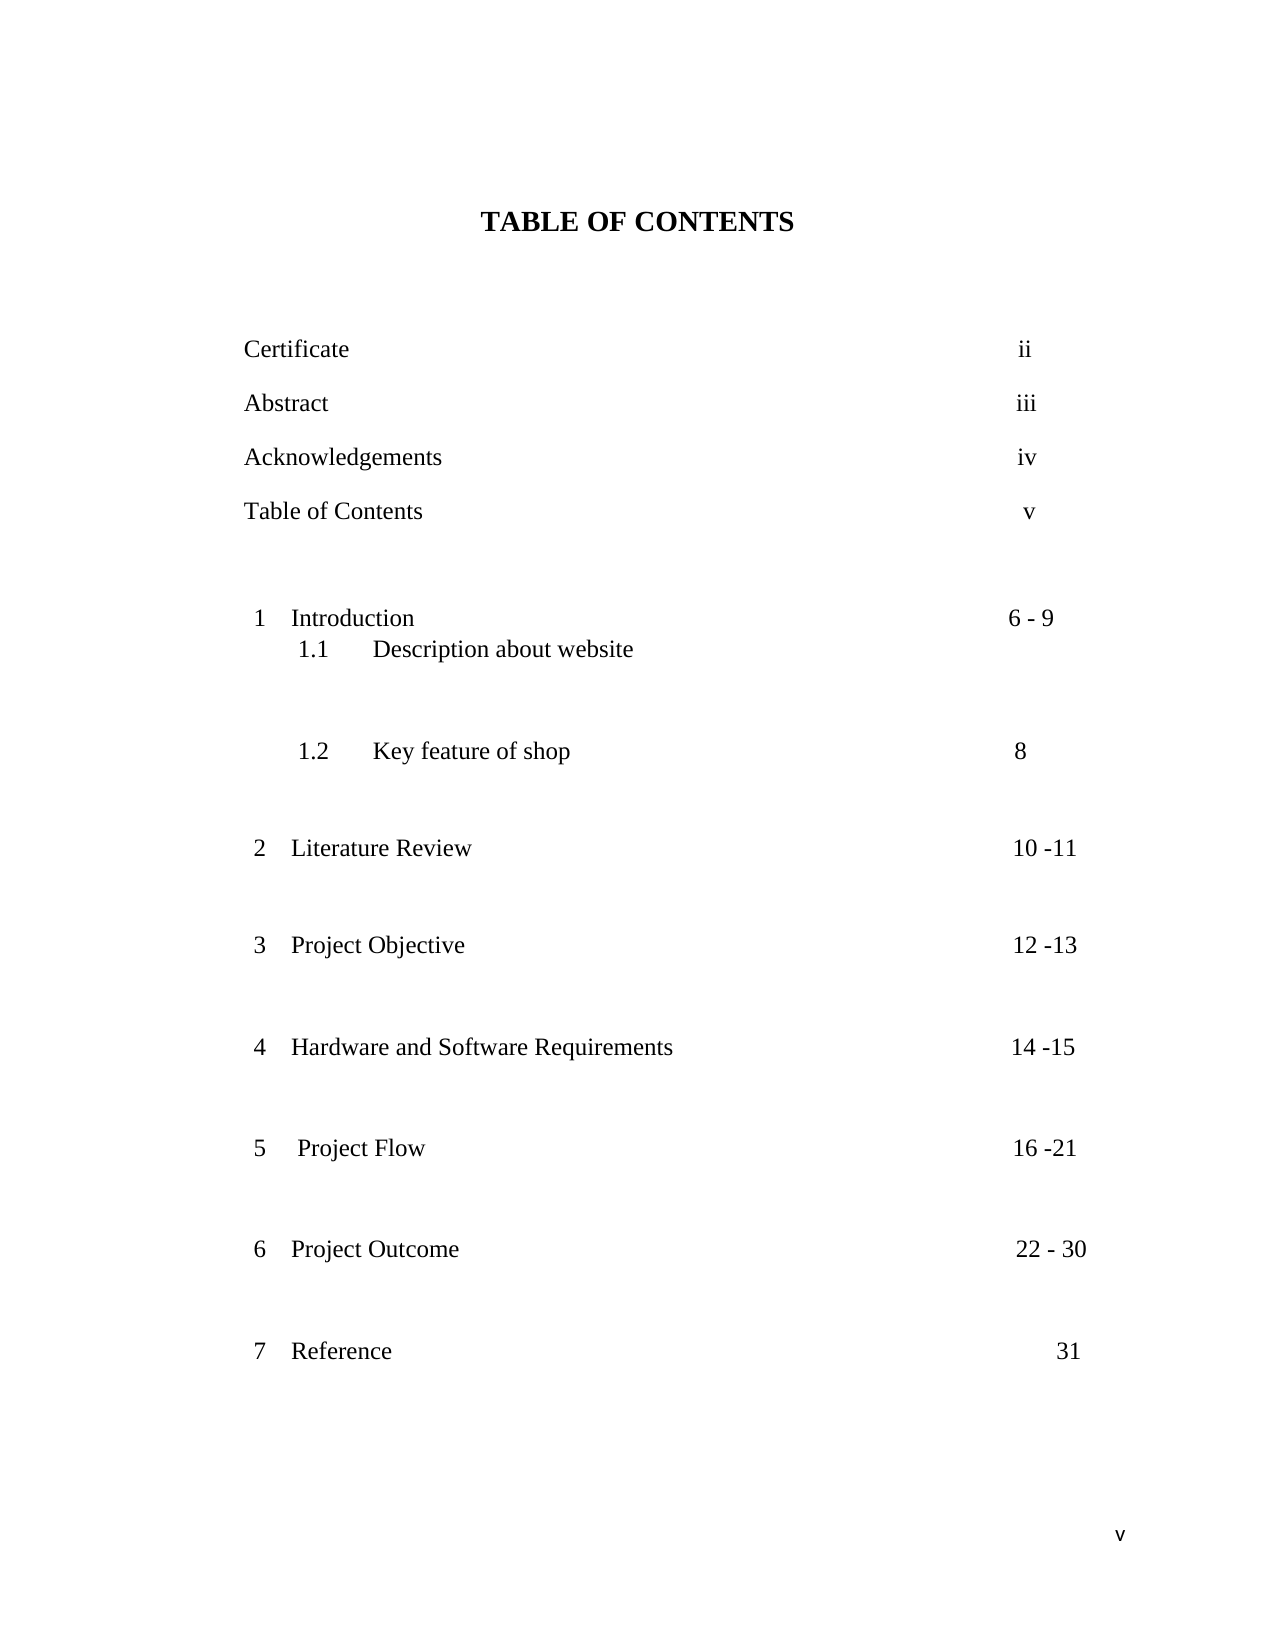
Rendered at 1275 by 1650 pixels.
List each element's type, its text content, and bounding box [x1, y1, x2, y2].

list Description about website [298, 634, 1125, 663]
list Key feature of shop 8 [298, 736, 1125, 765]
text Abstract iii [150, 388, 1125, 417]
text Table of Contents v [150, 496, 1125, 524]
text TABLE OF CONTENTS [150, 204, 1125, 238]
list Project Objective 12 -13 [253, 930, 1125, 959]
list Project Outcome 22 - 30 [253, 1234, 1125, 1263]
list Project Flow 16 -21 [253, 1133, 1125, 1162]
list Introduction 6 - 9 [253, 603, 1125, 632]
text Acknowledgements iv [150, 442, 1125, 471]
list Reference 31 [253, 1336, 1125, 1364]
text Certificate ii [150, 334, 1125, 363]
list Literature Review 10 -11 [253, 833, 1125, 862]
list Hardware and Software Requirements 14 -15 [253, 1032, 1125, 1061]
